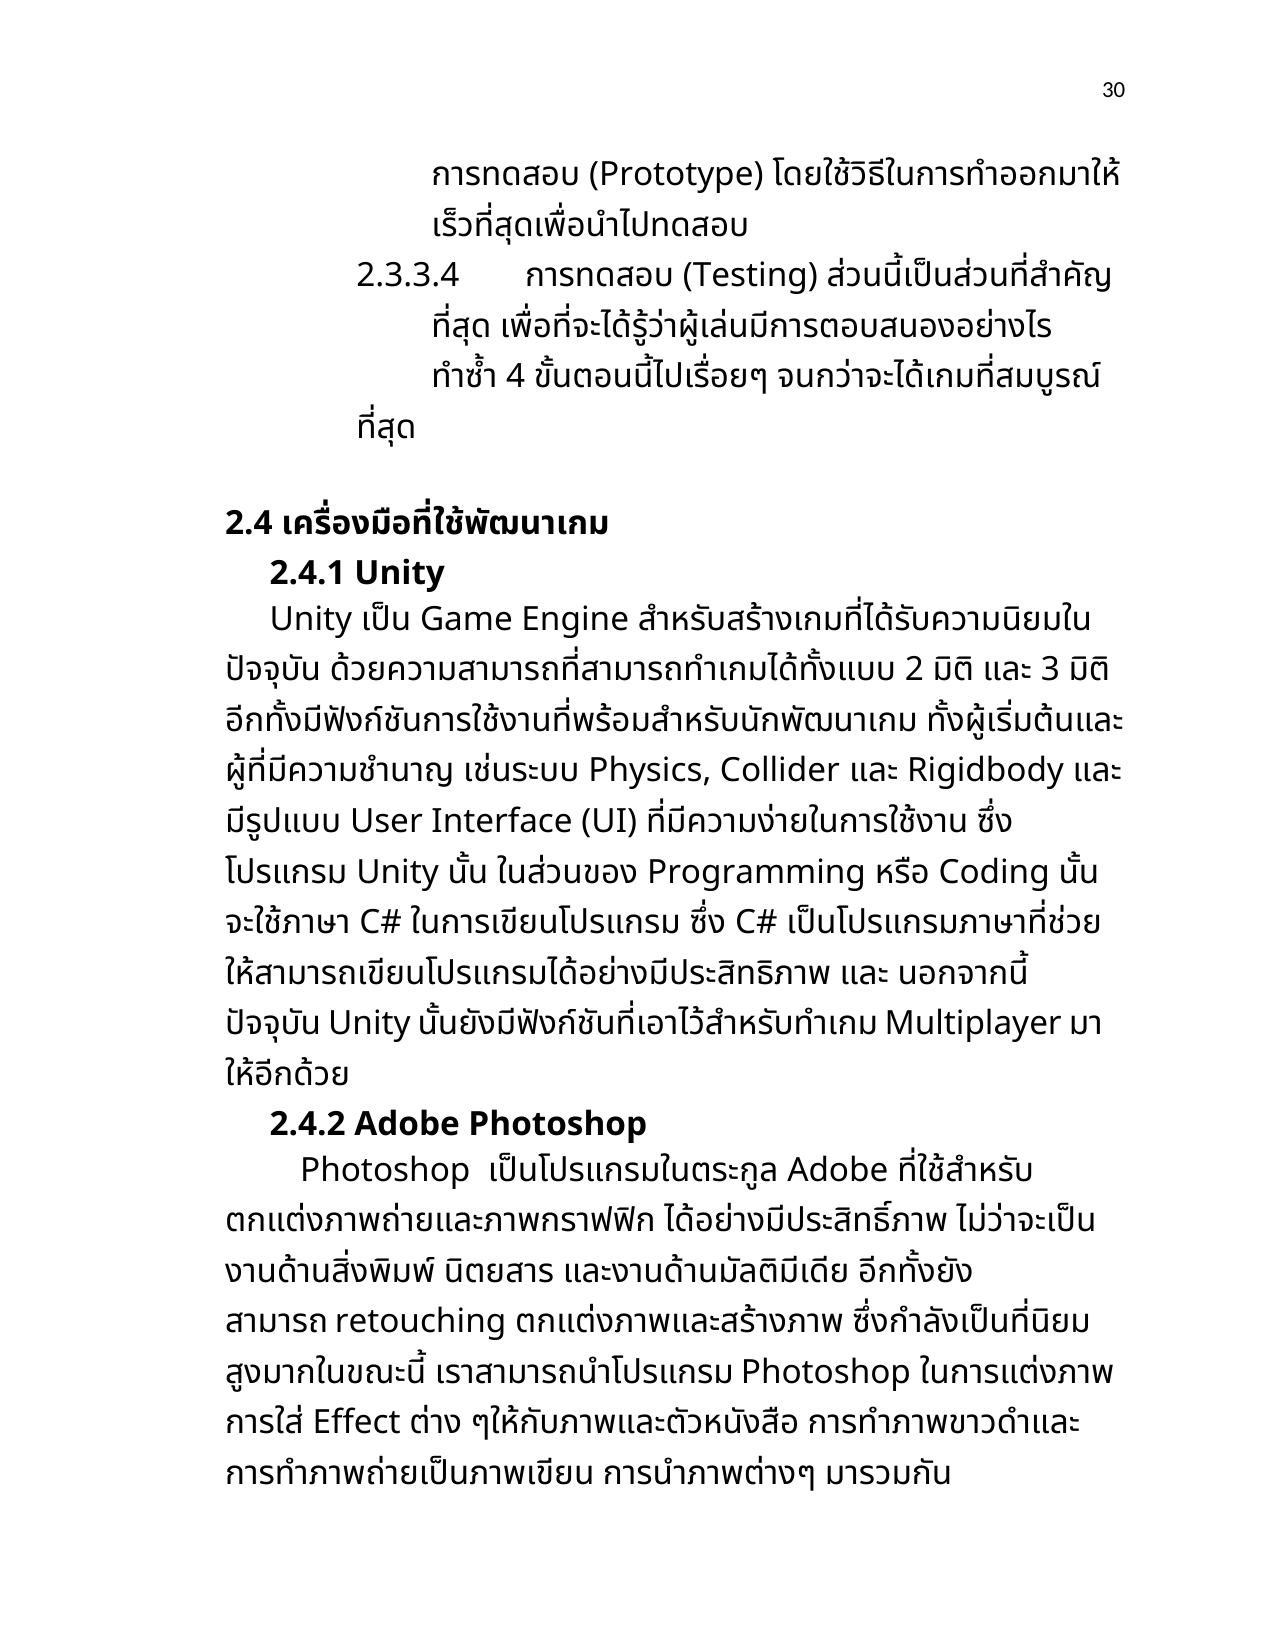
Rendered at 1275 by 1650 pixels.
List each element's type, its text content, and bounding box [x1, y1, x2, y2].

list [356, 150, 1125, 251]
text Unity เป็น Game Engine สำหรับสร้างเกมที่ได้รับความนิยมในปัจจุบัน ด้วยความสามารถที่สามารถทำเกมได้ทั้งแบบ 2 มิติ และ 3 มิติ อีกทั้งมีฟังก์ชันการใช้งานที่พร้อมสำหรับนักพัฒนาเกม ทั้งผู้เริ่มต้นและผู้ที่มีความชำนาญ เช่นระบบ Physics, Collider และ Rigidbody และมีรูปแบบ User Interface (UI) ที่มีความง่ายในการใช้งาน ซึ่งโปรแกรม Unity นั้น ในส่วนของ Programming หรือ Coding นั้นจะใช้ภาษา C# ในการเขียนโปรแกรม ซึ่ง C# เป็นโปรแกรมภาษาที่ช่วยให้สามารถเขียนโปรแกรมได้อย่างมีประสิทธิภาพ และ นอกจากนี้ปัจจุบันUnityนั้นยังมีฟังก์ชันที่เอาไว้สำหรับทำเกมMultiplayerมาให้อีกด้วย [225, 594, 1125, 1100]
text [225, 1146, 1125, 1499]
text ทำซ้ำ 4 ขั้นตอนนี้ไปเรื่อยๆ จนกว่าจะได้เกมที่สมบูรณ์ที่สุด [356, 352, 1125, 453]
text 2.4 เครื่องมือที่ใช้พัฒนาเกม [225, 498, 1125, 549]
text 2.4.2 Adobe Photoshop [225, 1100, 1125, 1146]
list การทดสอบ (Testing) ส่วนนี้เป็นส่วนที่สำคัญที่สุด เพื่อที่จะได้รู้ว่าผู้เล่นมีการตอบสนองอย่างไร [356, 251, 1125, 352]
text 2.4.1 Unity [225, 549, 1125, 594]
